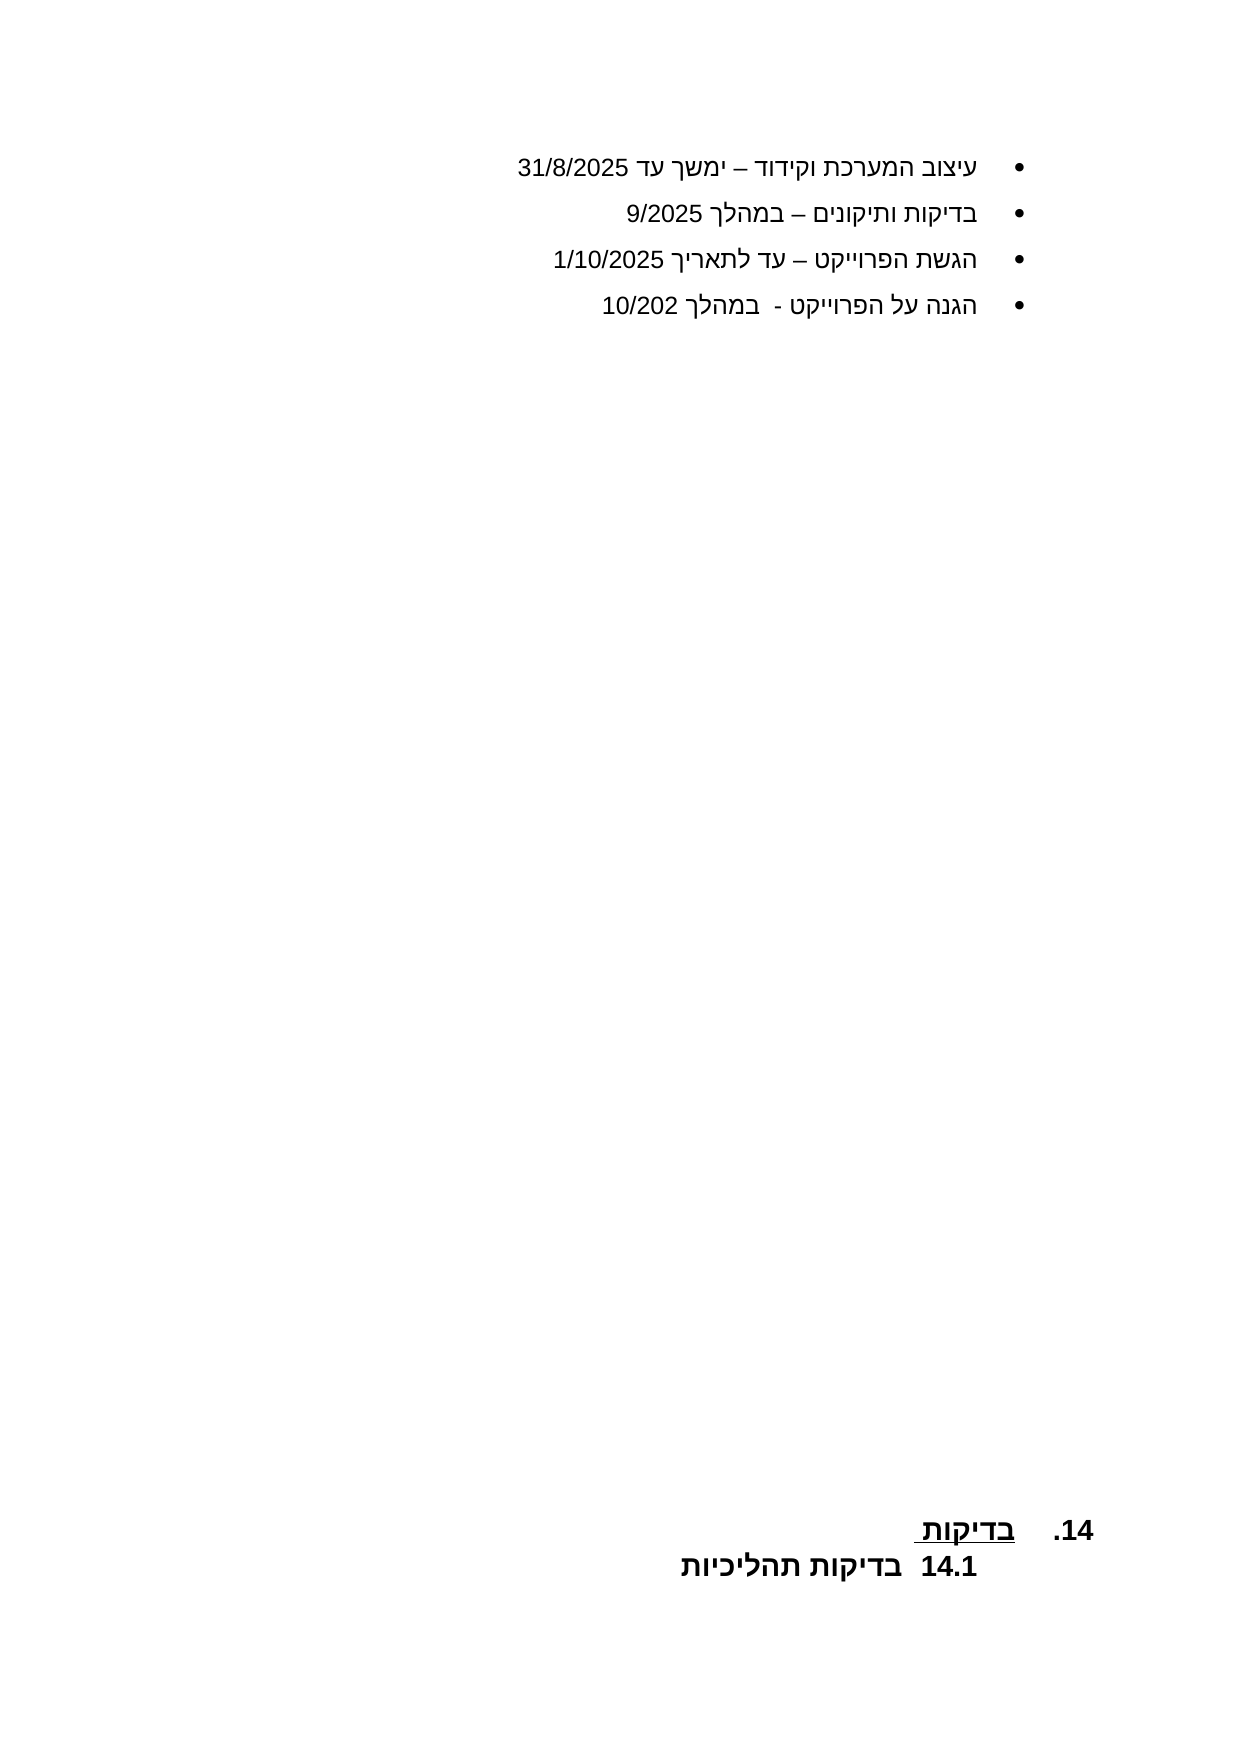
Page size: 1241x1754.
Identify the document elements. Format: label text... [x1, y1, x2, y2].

list הגשת הפרוייקט – עד לתאריך 1/10/2025 [187, 242, 1015, 275]
list הגנה על הפרוייקט - במהלך 10/202 [187, 287, 1015, 321]
list בדיקות [187, 1512, 1053, 1546]
list עיצוב המערכת וקידוד – ימשך עד 31/8/2025 [187, 150, 1015, 183]
list 14.1 בדיקות תהליכיות [187, 1549, 978, 1582]
list בדיקות ותיקונים – במהלך 9/2025 [187, 196, 1015, 229]
